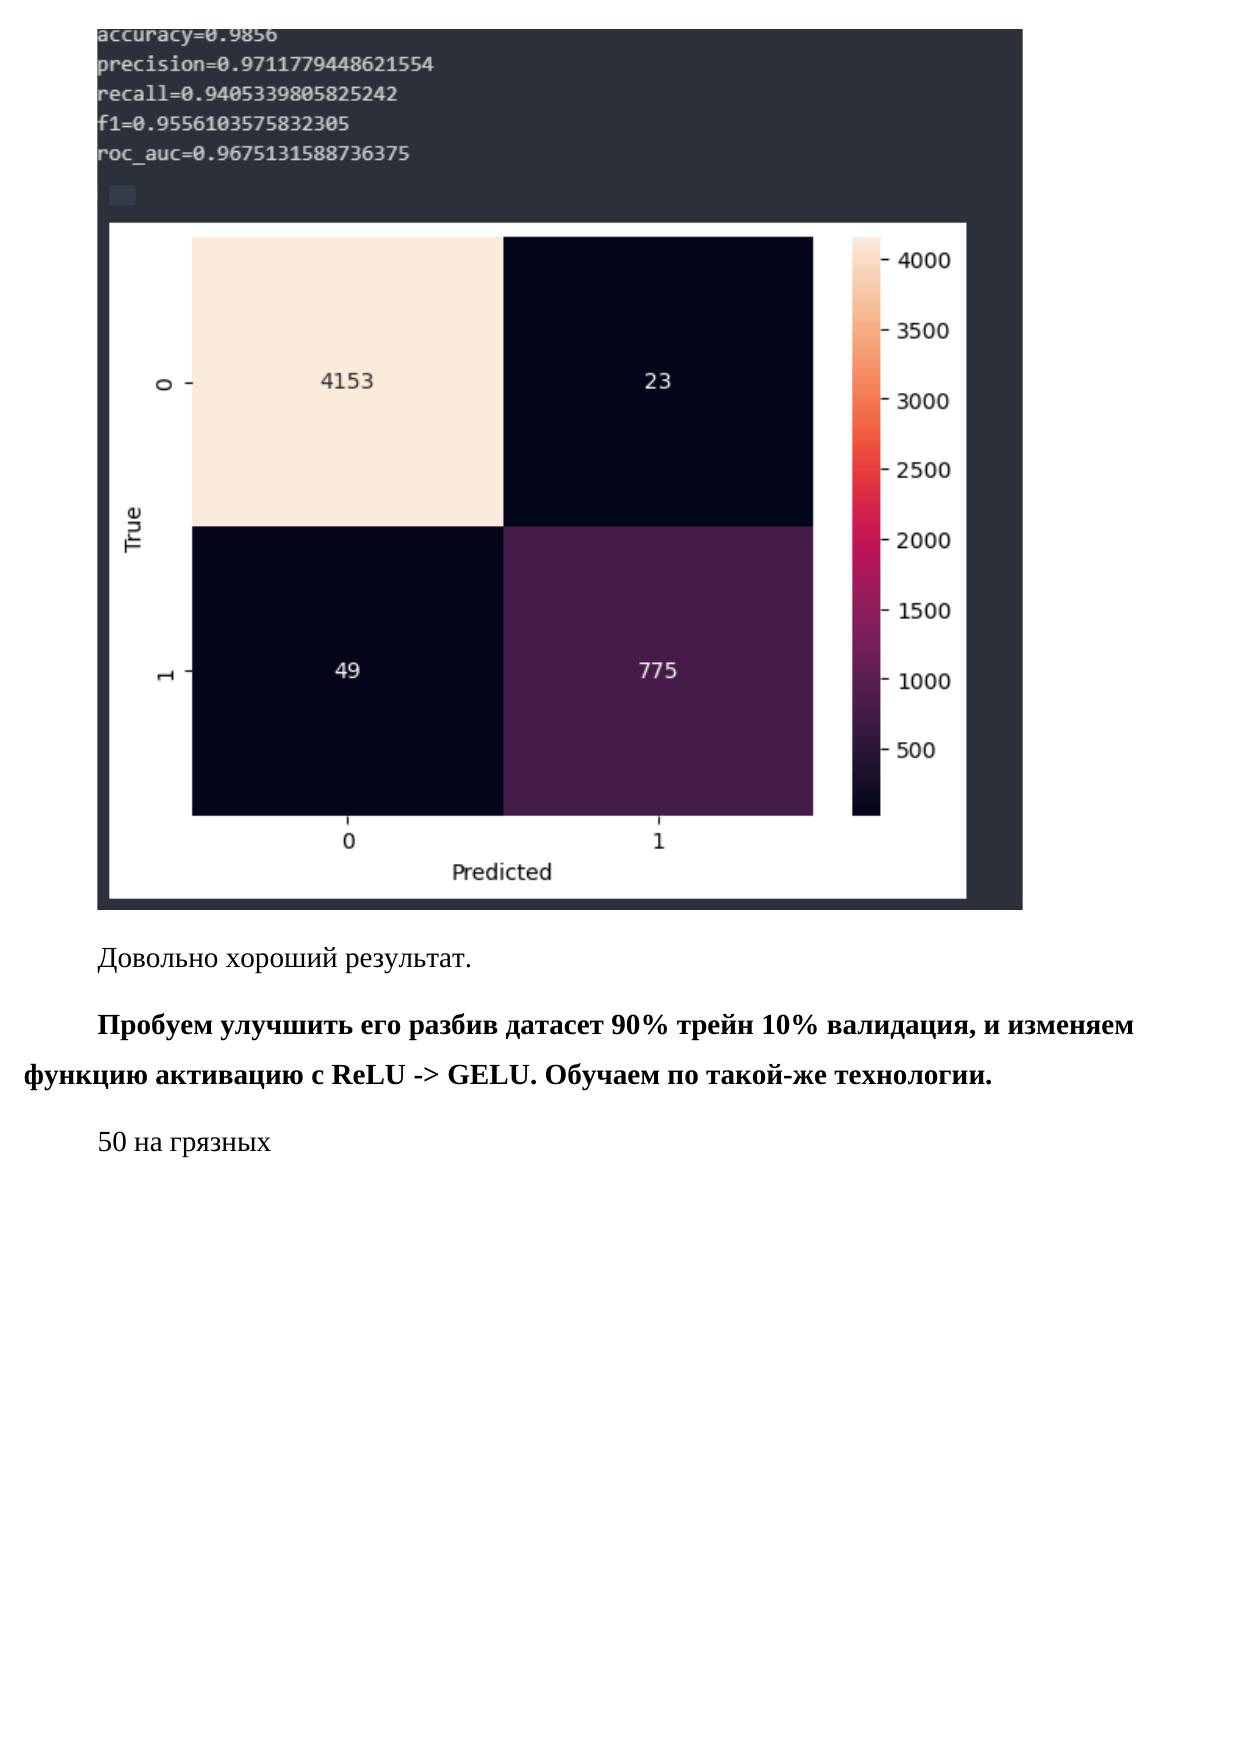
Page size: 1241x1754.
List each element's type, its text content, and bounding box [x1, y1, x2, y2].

text Довольно хороший результат. [24, 940, 1224, 973]
text 50 на грязных [24, 1124, 1224, 1158]
picture [97, 29, 1023, 910]
text Пробуем улучшить его разбив датасет 90% трейн 10% валидация, и изменяем функцию активацию с ReLU -> GELU. Обучаем по такой-же технологии. [24, 1007, 1224, 1091]
